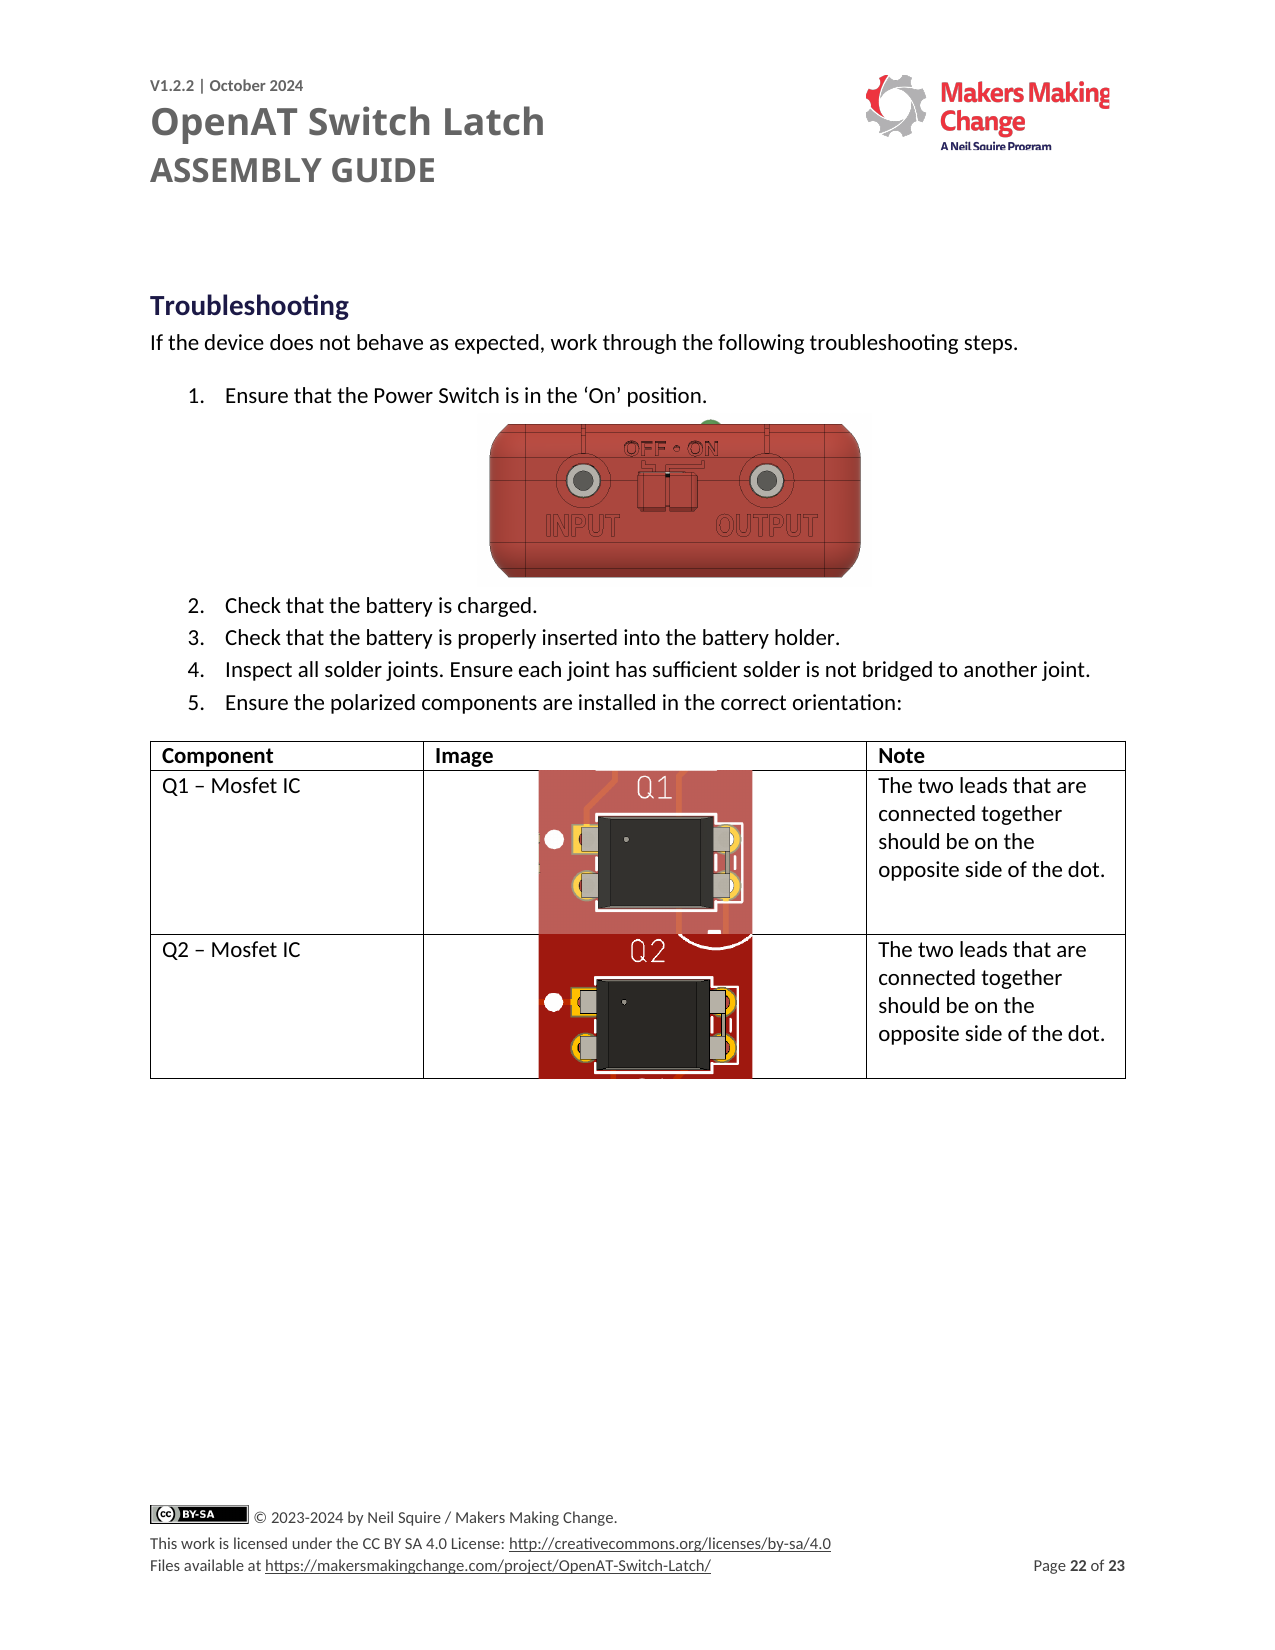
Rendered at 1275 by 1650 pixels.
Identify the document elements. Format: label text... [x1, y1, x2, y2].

table_cell [424, 771, 538, 934]
list Check that the battery is charged. [187, 591, 1125, 619]
table_header Note [867, 742, 1125, 770]
picture [477, 413, 873, 587]
picture [150, 1505, 249, 1524]
list Inspect all solder joints. Ensure each joint has sufficient solder is not bridged to another joint. [187, 655, 1125, 683]
subtitle Troubleshooting [150, 287, 1125, 323]
text If the device does not behave as expected, work through the following troubleshooting steps. [150, 328, 1125, 356]
table_cell [753, 935, 866, 1078]
list Ensure that the Power Switch is in the ‘On’ position. [187, 381, 1125, 409]
table_header Image [424, 742, 866, 770]
table_cell Q2 – Mosfet IC [151, 935, 423, 1078]
table_header Component [151, 742, 423, 770]
table_cell Q1 – Mosfet IC [151, 771, 423, 934]
table_cell The two leads that are connected together should be on the opposite side of the dot. [867, 771, 1125, 934]
table_cell The two leads that are connected together should be on the opposite side of the dot. [867, 935, 1125, 1078]
list Ensure the polarized components are installed in the correct orientation: [187, 688, 1125, 716]
picture [538, 770, 753, 1079]
list Check that the battery is properly inserted into the battery holder. [187, 623, 1125, 651]
table_cell [424, 935, 538, 1078]
table_cell [753, 771, 866, 934]
picture [865, 75, 1110, 151]
